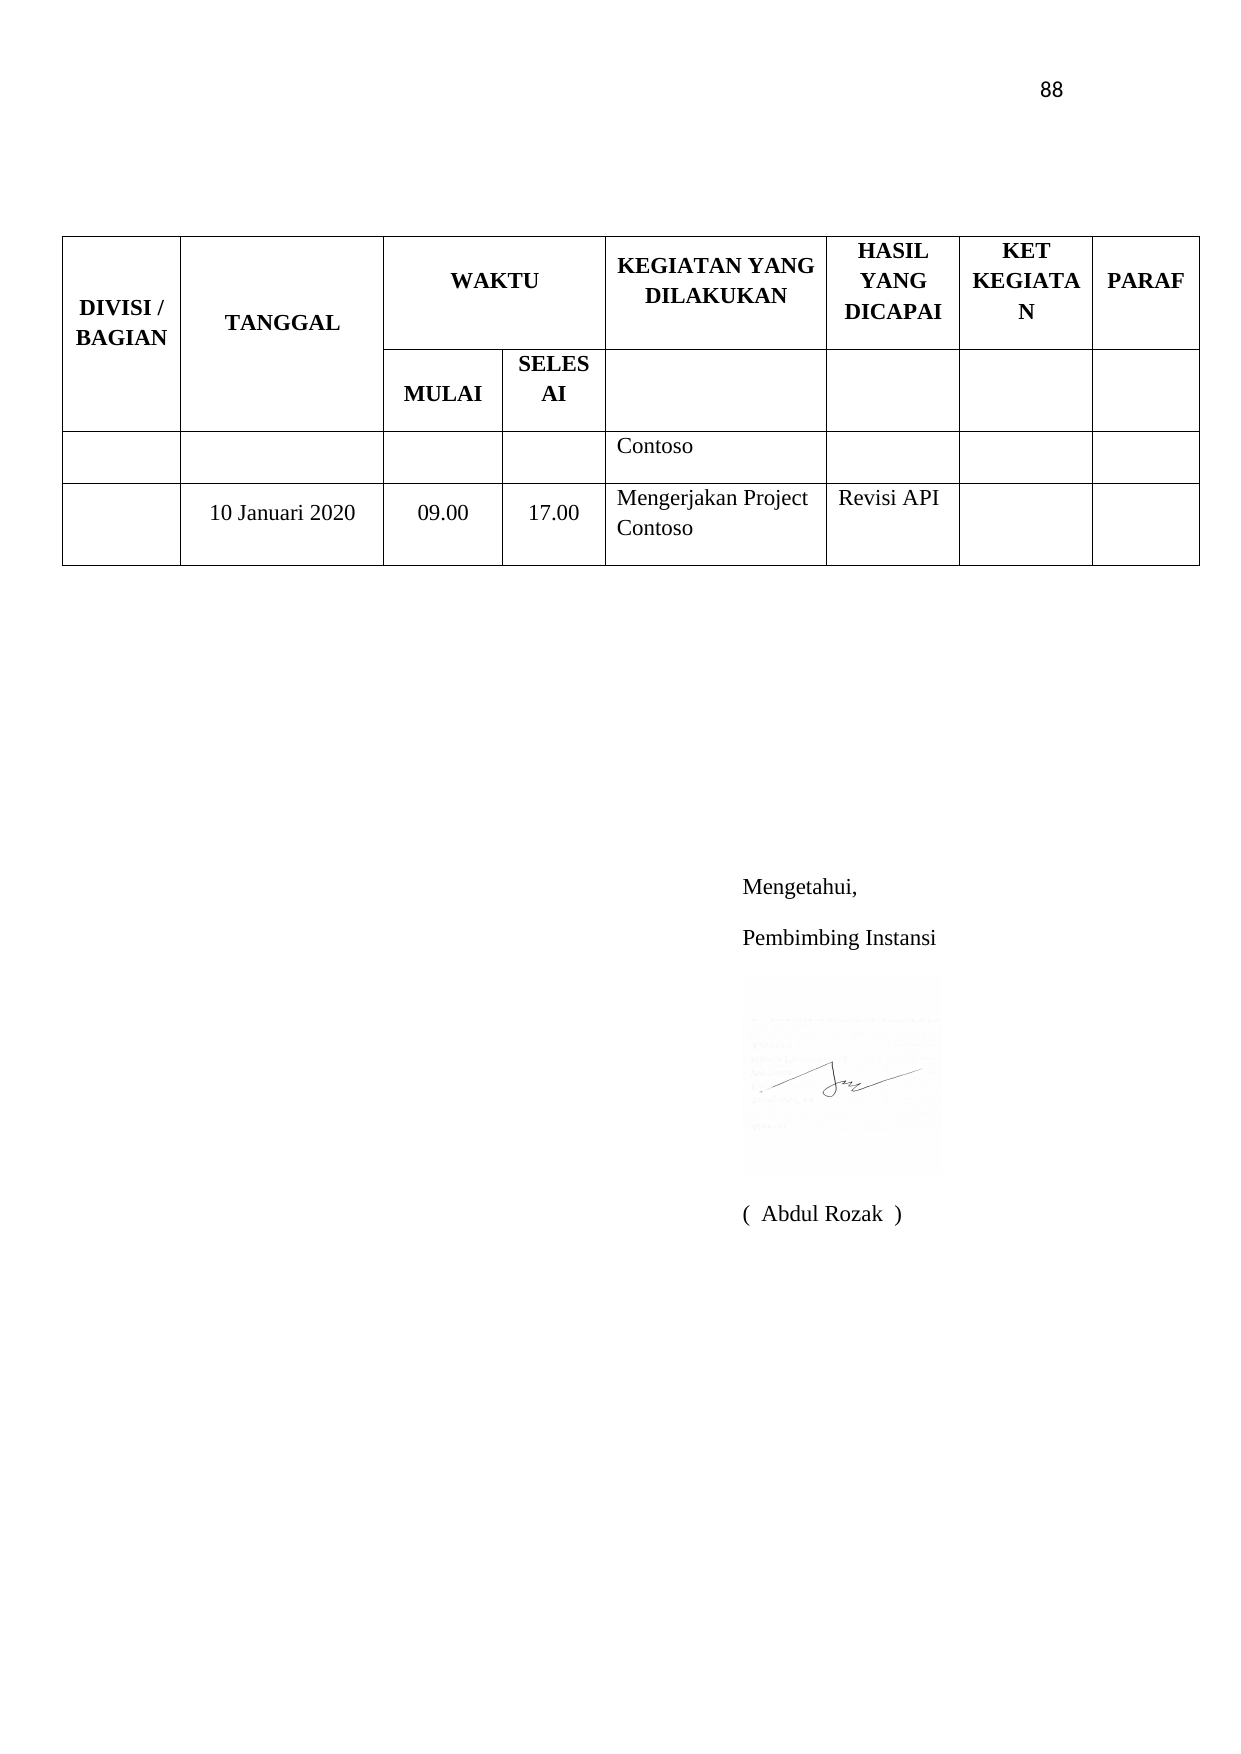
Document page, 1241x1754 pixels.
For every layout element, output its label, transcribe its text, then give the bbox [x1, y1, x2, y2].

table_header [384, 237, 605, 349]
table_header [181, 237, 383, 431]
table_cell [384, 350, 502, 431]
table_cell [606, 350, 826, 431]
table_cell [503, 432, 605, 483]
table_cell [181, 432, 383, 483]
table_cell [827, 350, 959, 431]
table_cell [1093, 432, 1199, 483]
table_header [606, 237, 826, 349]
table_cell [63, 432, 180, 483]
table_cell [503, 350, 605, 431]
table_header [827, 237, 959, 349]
text Pembimbing Instansi [742, 924, 1063, 950]
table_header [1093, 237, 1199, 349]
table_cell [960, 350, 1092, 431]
text Mengetahui, [742, 873, 1063, 899]
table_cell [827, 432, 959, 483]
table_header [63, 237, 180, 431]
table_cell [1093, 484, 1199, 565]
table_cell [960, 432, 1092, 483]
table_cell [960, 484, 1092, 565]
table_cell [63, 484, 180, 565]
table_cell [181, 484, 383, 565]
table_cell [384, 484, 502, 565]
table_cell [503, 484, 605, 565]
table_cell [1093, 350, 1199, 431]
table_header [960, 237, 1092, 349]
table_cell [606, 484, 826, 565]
picture [742, 974, 943, 1175]
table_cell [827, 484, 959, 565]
text ( Abdul Rozak ) [686, 1200, 1063, 1226]
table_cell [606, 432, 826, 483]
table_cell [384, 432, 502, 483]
